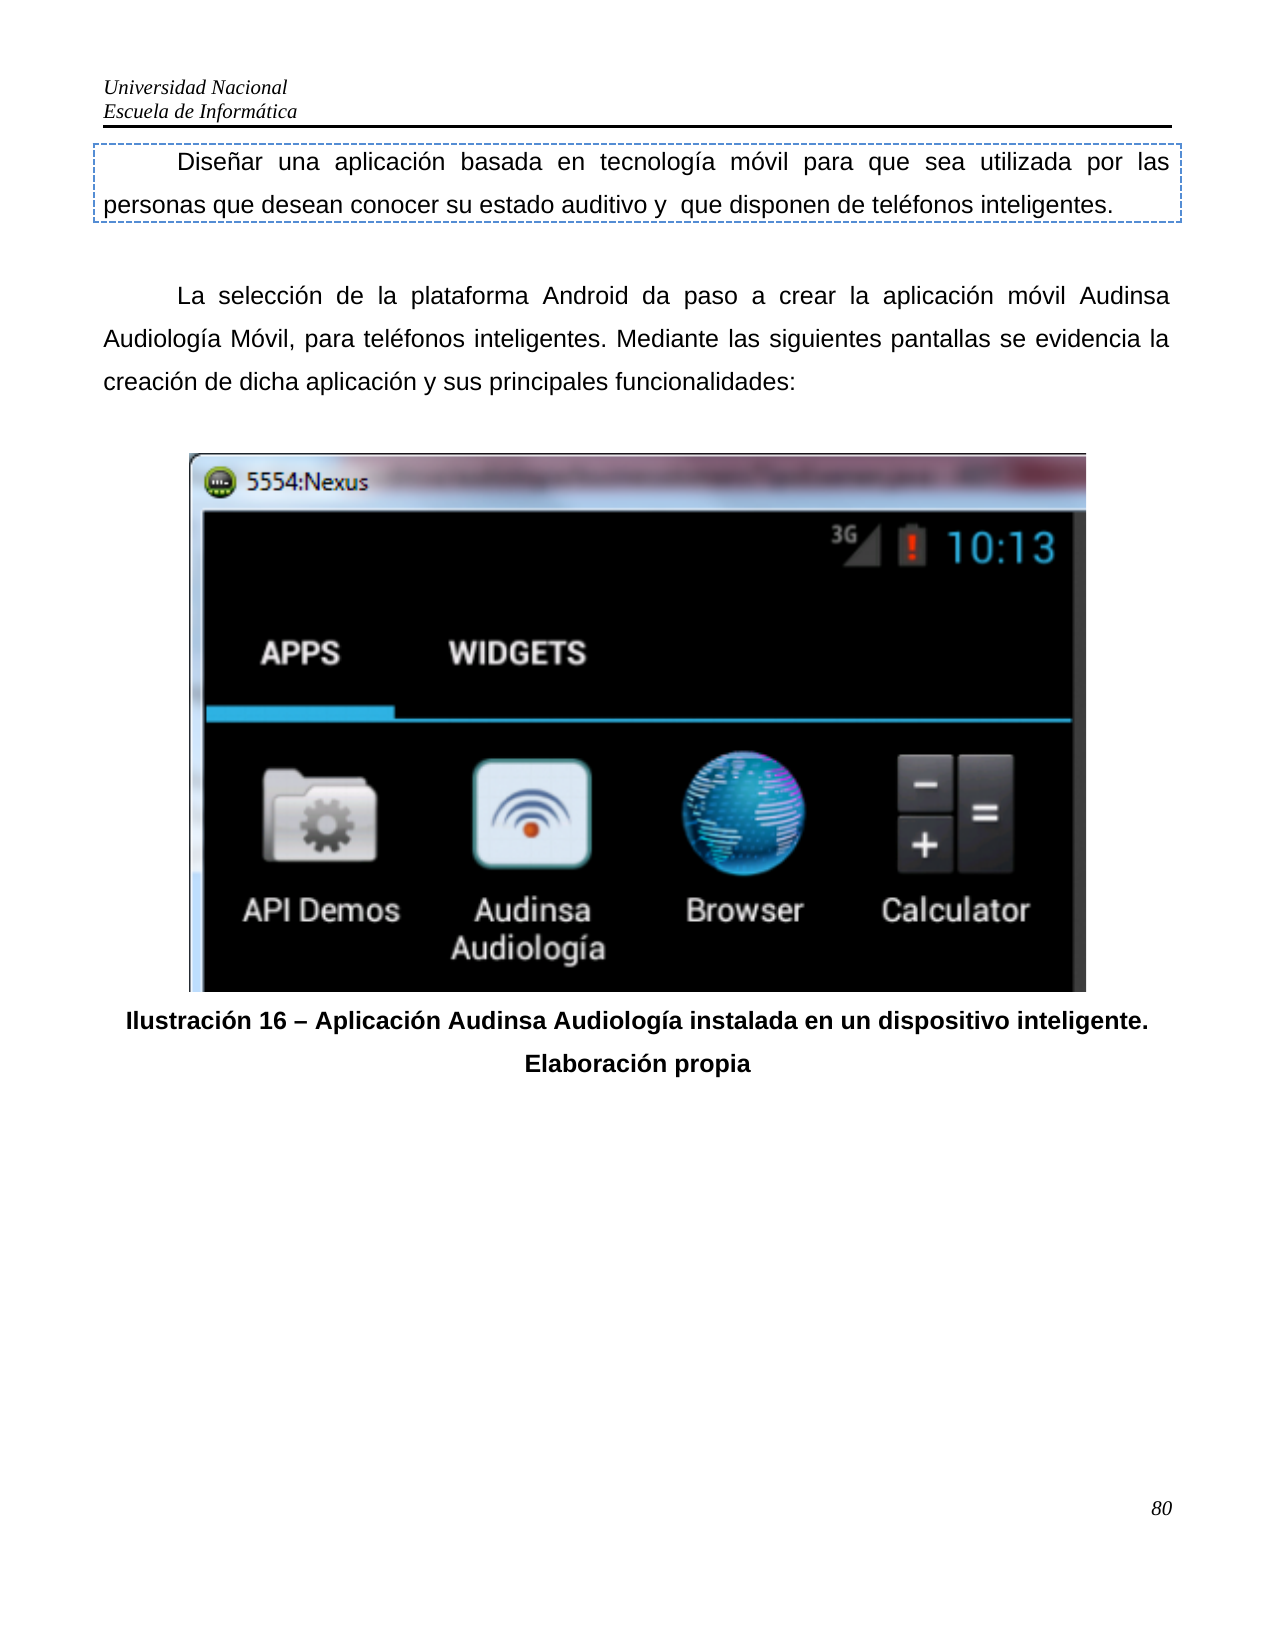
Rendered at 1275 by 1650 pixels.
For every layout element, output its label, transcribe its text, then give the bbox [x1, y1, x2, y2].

text Ilustración 16 – Aplicación Audinsa Audiología instalada en un dispositivo inteligente. [103, 1006, 1172, 1034]
text Diseñar una aplicación basada en tecnología móvil para que sea utilizada por las personas que desean conocer su estado auditivo y que disponen de teléfonos inteligentes. [93, 143, 1182, 223]
text La selección de la plataforma Android da paso a crear la aplicación móvil Audinsa Audiología Móvil, para teléfonos inteligentes. Mediante las siguientes pantallas se evidencia la creación de dicha aplicación y sus principales funcionalidades: [103, 281, 1172, 396]
picture [189, 453, 1087, 992]
text Elaboración propia [103, 1049, 1172, 1078]
